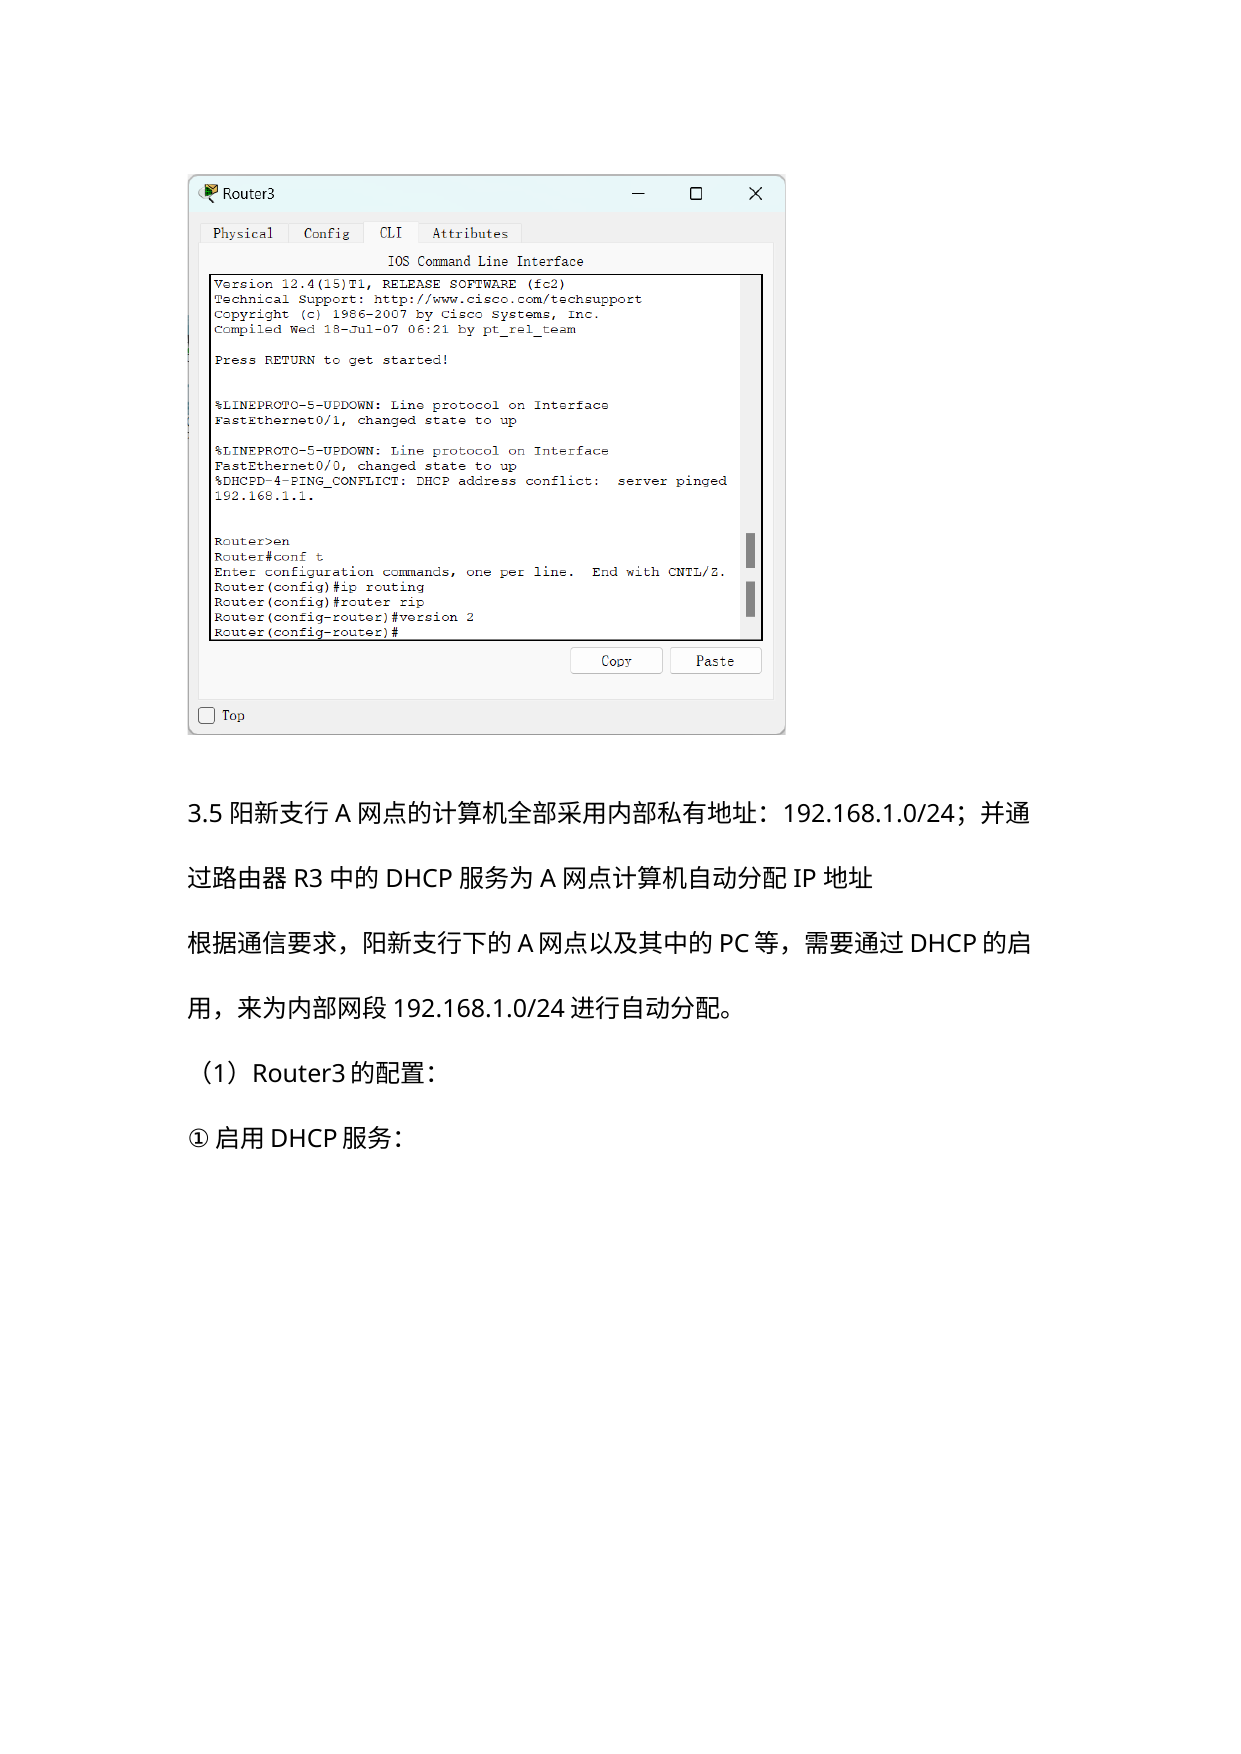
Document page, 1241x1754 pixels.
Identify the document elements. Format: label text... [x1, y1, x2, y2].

picture [187, 174, 786, 735]
list ①启用DHCP服务： [187, 1104, 1053, 1169]
list Router3的配置： [187, 1039, 1053, 1104]
list 3.5 阳新支行 A 网点的计算机全部采用内部私有地址：192.168.1.0/24；并通过路由器 R3 中的 DHCP 服务为 A 网点计算机自动分配 IP 地址 [187, 779, 1053, 909]
list 根据通信要求，阳新支行下的A网点以及其中的PC等，需要通过DHCP的启用，来为内部网段192.168.1.0/24进行自动分配。 [187, 909, 1053, 1039]
